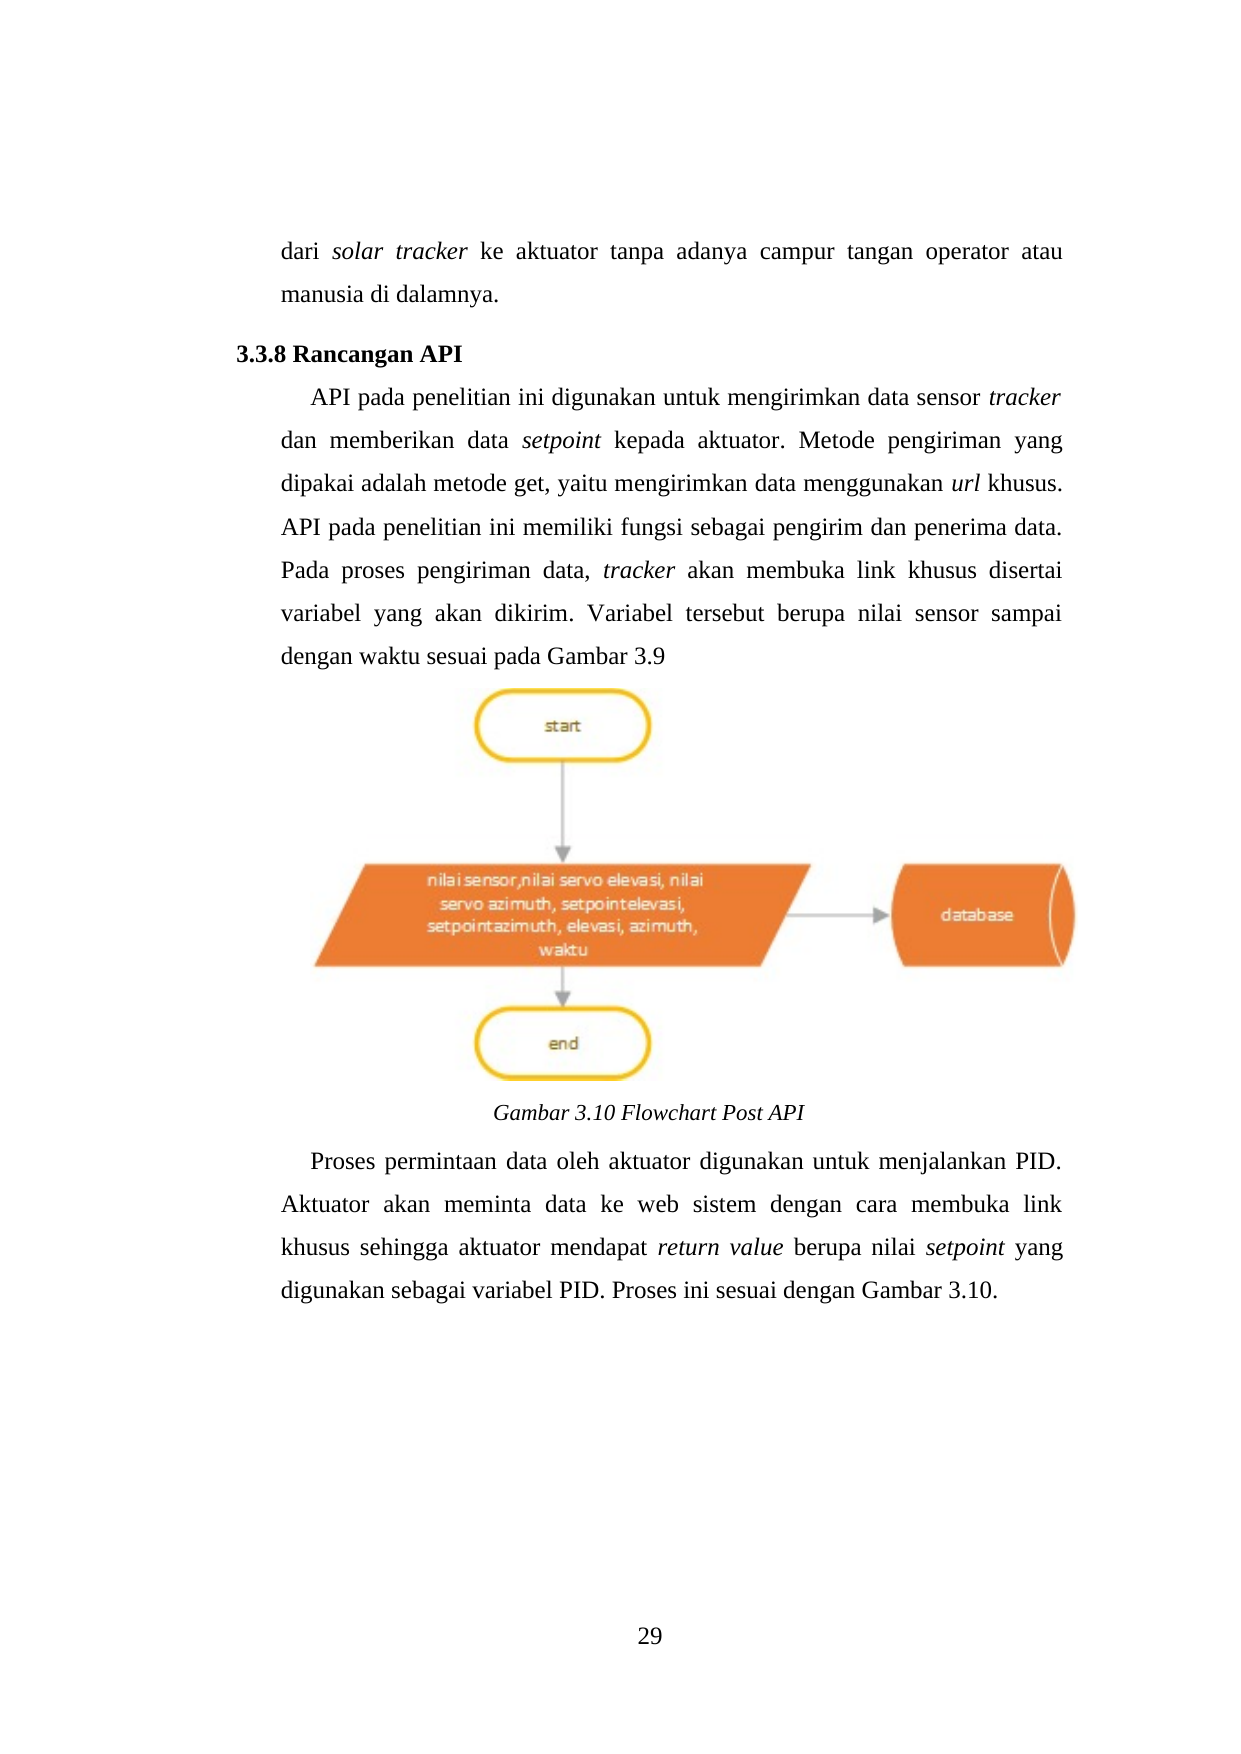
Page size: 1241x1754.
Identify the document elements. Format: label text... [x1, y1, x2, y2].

text Proses permintaan data oleh aktuator digunakan untuk menjalankan PID. Aktuator akan meminta data ke web sistem dengan cara membuka link khusus sehingga aktuator mendapat return value berupa nilai setpoint yang digunakan sebagai variabel PID. Proses ini sesuai dengan Gambar 3.10. [281, 1146, 1063, 1304]
picture [310, 688, 1079, 1081]
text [281, 236, 1063, 308]
subtitle Rancangan API [236, 339, 1063, 368]
text API pada penelitian ini digunakan untuk mengirimkan data sensor tracker dan memberikan data setpoint kepada aktuator. Metode pengiriman yang dipakai adalah metode get, yaitu mengirimkan data menggunakan url khusus. API pada penelitian ini memiliki fungsi sebagai pengirim dan penerima data. Pada proses pengiriman data, tracker akan membuka link khusus disertai variabel yang akan dikirim. Variabel tersebut berupa nilai sensor sampai dengan waktu sesuai pada Gambar 3.9 [281, 382, 1063, 670]
text Gambar 3.9 Flowchart Post API [236, 1099, 1063, 1125]
